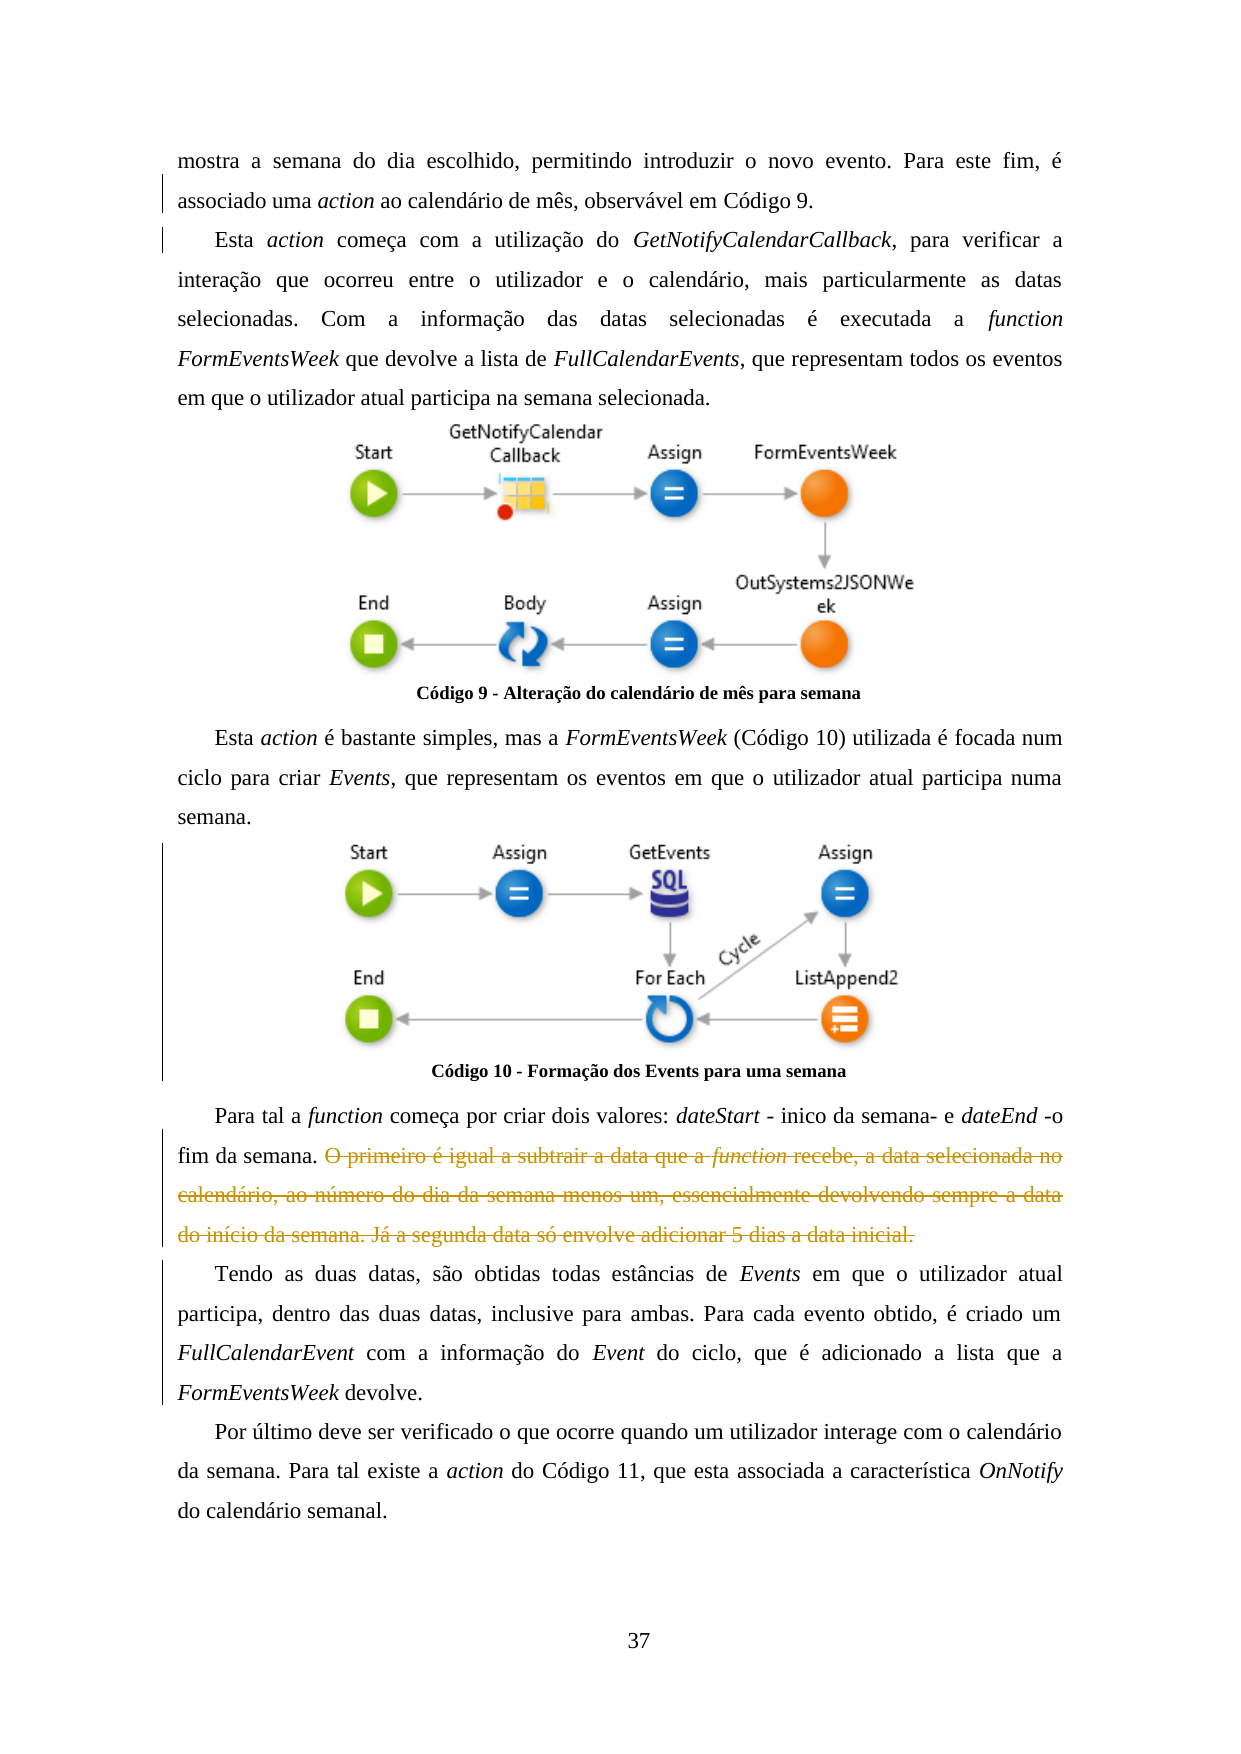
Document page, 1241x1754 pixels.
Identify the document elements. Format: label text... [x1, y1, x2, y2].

picture [330, 842, 910, 1060]
text Esta action começa com a utilização do GetNotifyCalendarCallback, para verificar a interação que ocorreu entre o utilizador e o calendário, mais particularmente as datas selecionadas. Com a informação das datas selecionadas é executada a function FormEventsWeek que devolve a lista de FullCalendarEvents, que representam todos os eventos em que o utilizador atual participa na semana selecionada. [177, 227, 1063, 411]
text Para tal a function começa por criar dois valores: dateStart - inico da semana- e dateEnd -o fim da semana. [177, 1196, 1063, 1247]
text Para tal a function começa por criar dois valores: dateStart - inico da semana- e dateEnd -o fim da semana. [177, 1102, 1063, 1195]
text Esta action é bastante simples, mas a FormEventsWeek (Código 10) utilizada é focada num ciclo para criar Events, que representam os eventos em que o utilizador atual participa numa semana. [177, 724, 1063, 829]
text Por último deve ser verificado o que ocorre quando um utilizador interage com o calendário da semana. Para tal existe a action do Código 11, que esta associada a característica OnNotify do calendário semanal. [177, 1418, 1063, 1523]
text Código 9 - Alteração do calendário de mês para semana [177, 682, 1063, 703]
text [177, 148, 1063, 213]
text Tendo as duas datas, são obtidas todas estâncias de Events em que o utilizador atual participa, dentro das duas datas, inclusive para ambas. Para cada evento obtido, é criado um FullCalendarEvent com a informação do Event do ciclo, que é adicionado a lista que a FormEventsWeek devolve. [177, 1260, 1063, 1405]
text Código 10 - Formação dos Events para uma semana [177, 1060, 1063, 1081]
picture [324, 423, 917, 682]
